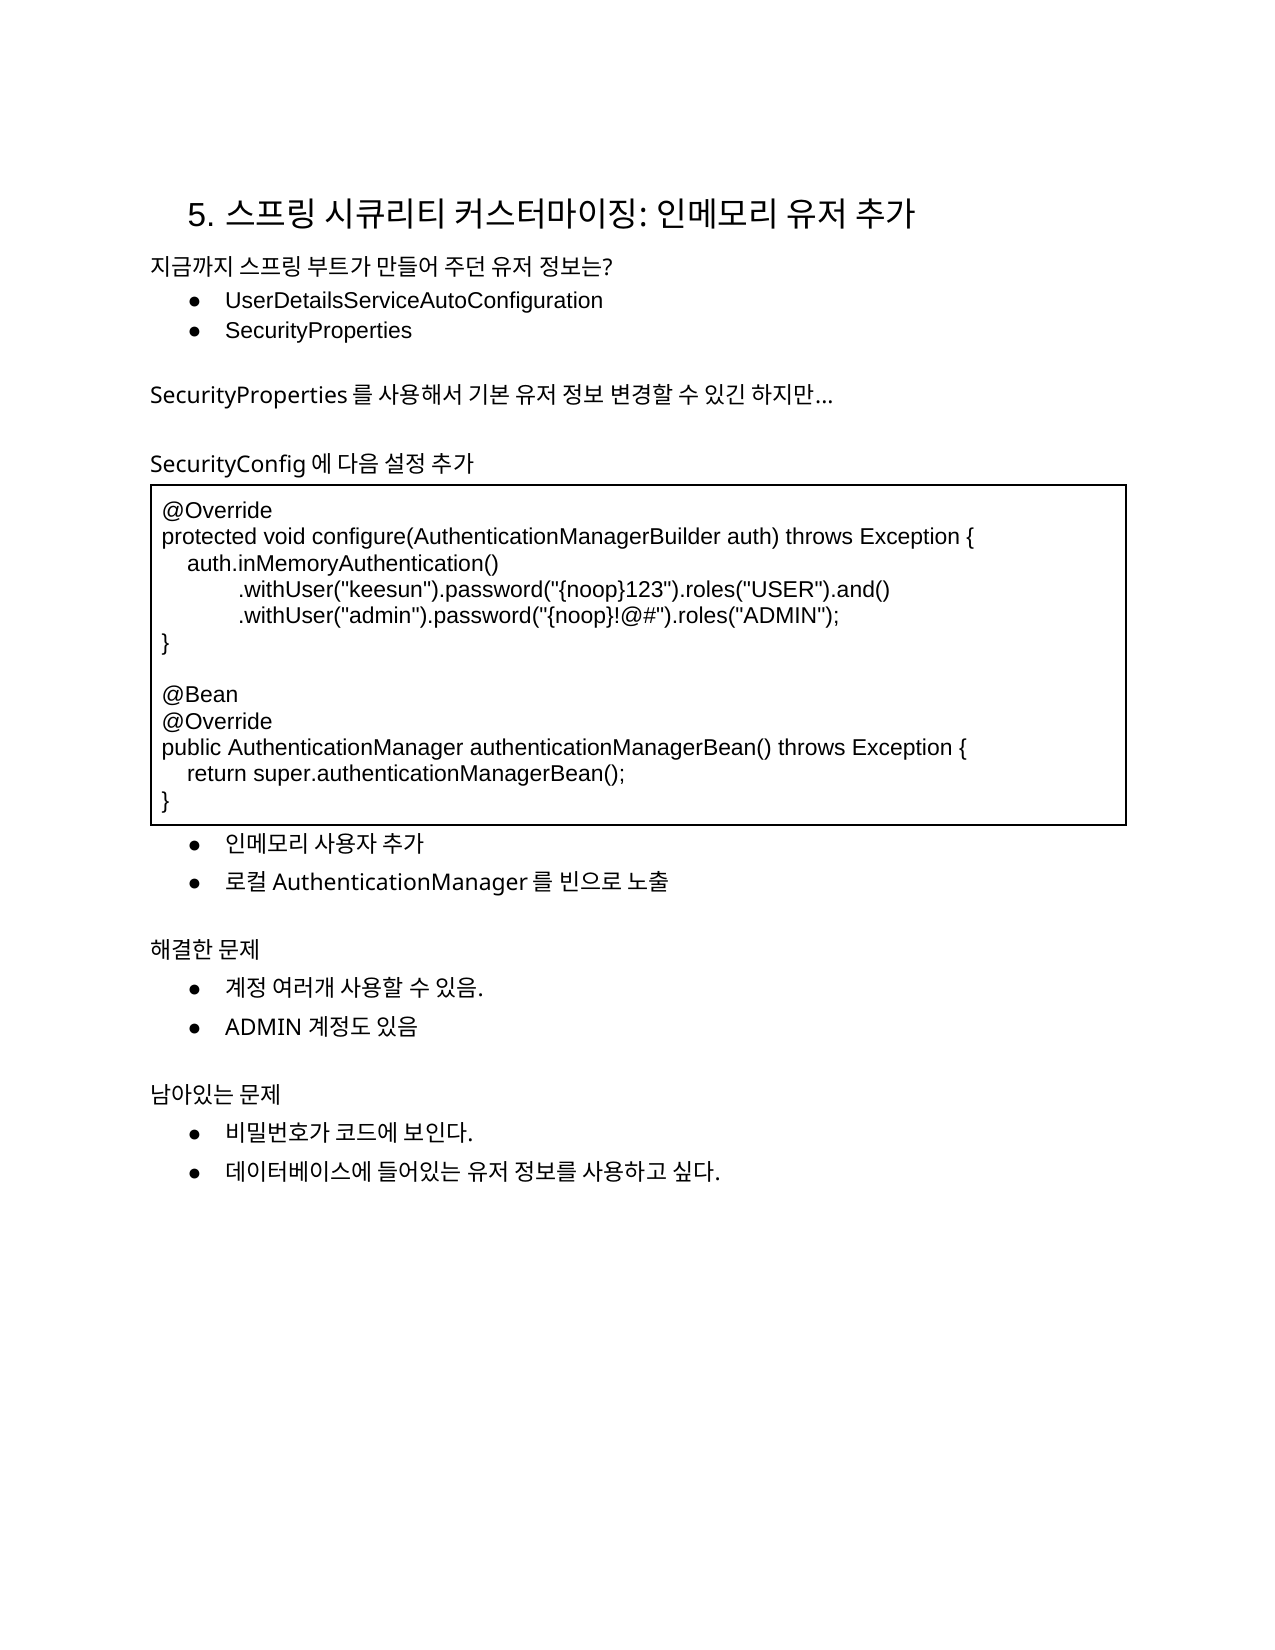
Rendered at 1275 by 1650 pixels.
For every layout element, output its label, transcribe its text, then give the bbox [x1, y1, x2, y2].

text SecurityConfig에 다음 설정 추가 [150, 446, 1125, 479]
subtitle 스프링 시큐리티 커스터마이징: 인메모리 유저 추가 [187, 187, 1125, 236]
text 지금까지 스프링 부트가 만들어 주던 유저 정보는? [150, 248, 1125, 282]
text 해결한 문제 [150, 932, 1125, 965]
list 데이터베이스에 들어있는 유저 정보를 사용하고 싶다. [187, 1154, 1125, 1187]
list UserDetailsServiceAutoConfiguration [187, 287, 1125, 313]
list 계정 여러개 사용할 수 있음. [187, 970, 1125, 1004]
text SecurityProperties를 사용해서 기본 유저 정보 변경할 수 있긴 하지만... [150, 377, 1125, 411]
table_header @Override protected void configure(AuthenticationManagerBuilder auth) throws Exception { auth.inMemoryAuthentication() .withUser("keesun").password("{noop}123").roles("USER").and() .withUser("admin").password("{noop}!@#").roles("ADMIN"); } @Bean @Override public AuthenticationManager authenticationManagerBean() throws Exception { return super.authenticationManagerBean(); } [152, 486, 1125, 823]
list 로컬 AuthenticationManager를 빈으로 노출 [187, 864, 1125, 897]
list 비밀번호가 코드에 보인다. [187, 1115, 1125, 1149]
list ADMIN 계정도 있음 [187, 1009, 1125, 1042]
list SecurityProperties [187, 317, 1125, 343]
list 인메모리 사용자 추가 [187, 826, 1125, 859]
text 남아있는 문제 [150, 1077, 1125, 1110]
